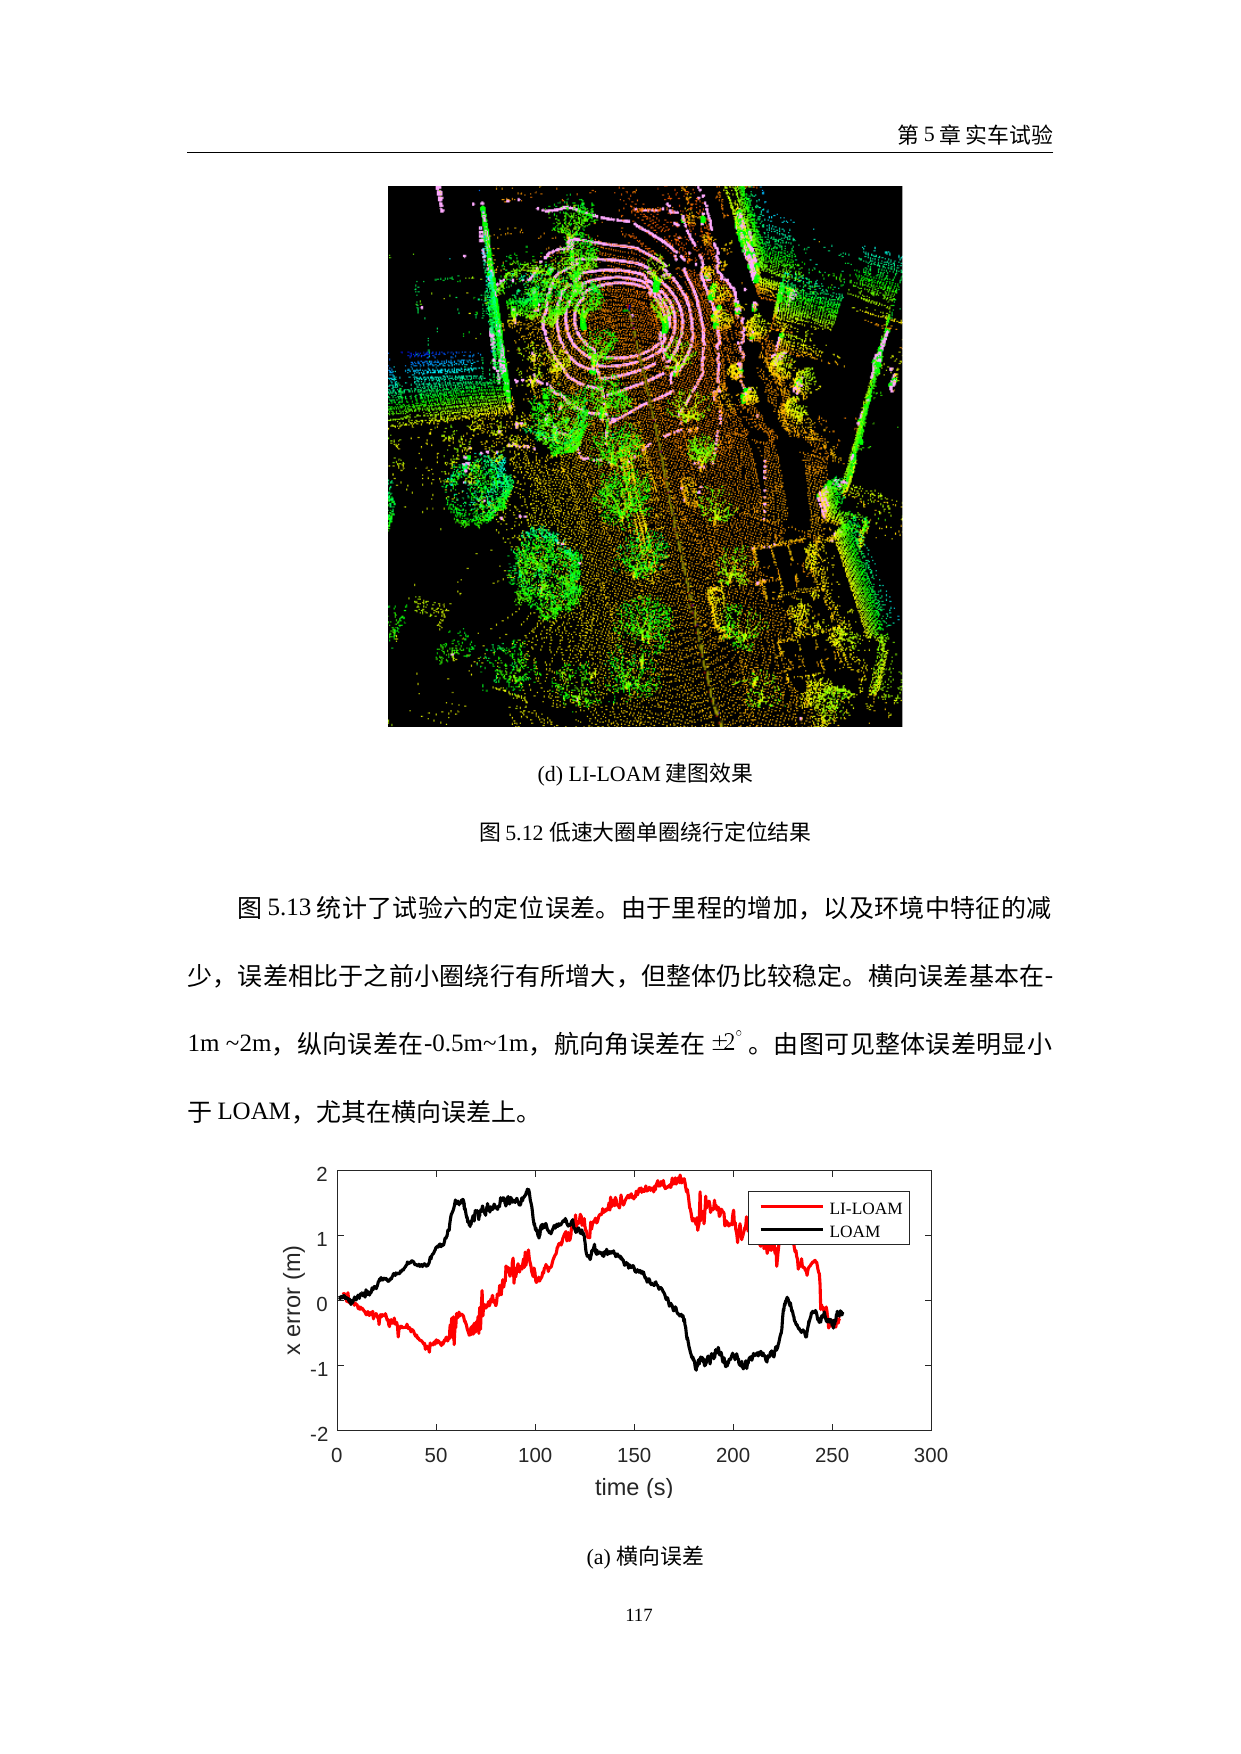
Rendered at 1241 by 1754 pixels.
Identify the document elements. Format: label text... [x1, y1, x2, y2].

text (a) 横向误差 [187, 1537, 1053, 1571]
text (d) LI-LOAM建图效果 [187, 755, 1053, 789]
text 图5.13统计了试验六的定位误差。由于里程的增加，以及环境中特征的减少，误差相比于之前小圈绕行有所增大，但整体仍比较稳定。横向误差基本在-1m ~2m，纵向误差在-0.5m~1m，航向角误差在。由图可见整体误差明显小于LOAM，尤其在横向误差上。 [187, 873, 1053, 1144]
text 图5.12 低速大圈单圈绕行定位结果 [187, 814, 1053, 848]
picture [388, 186, 903, 727]
